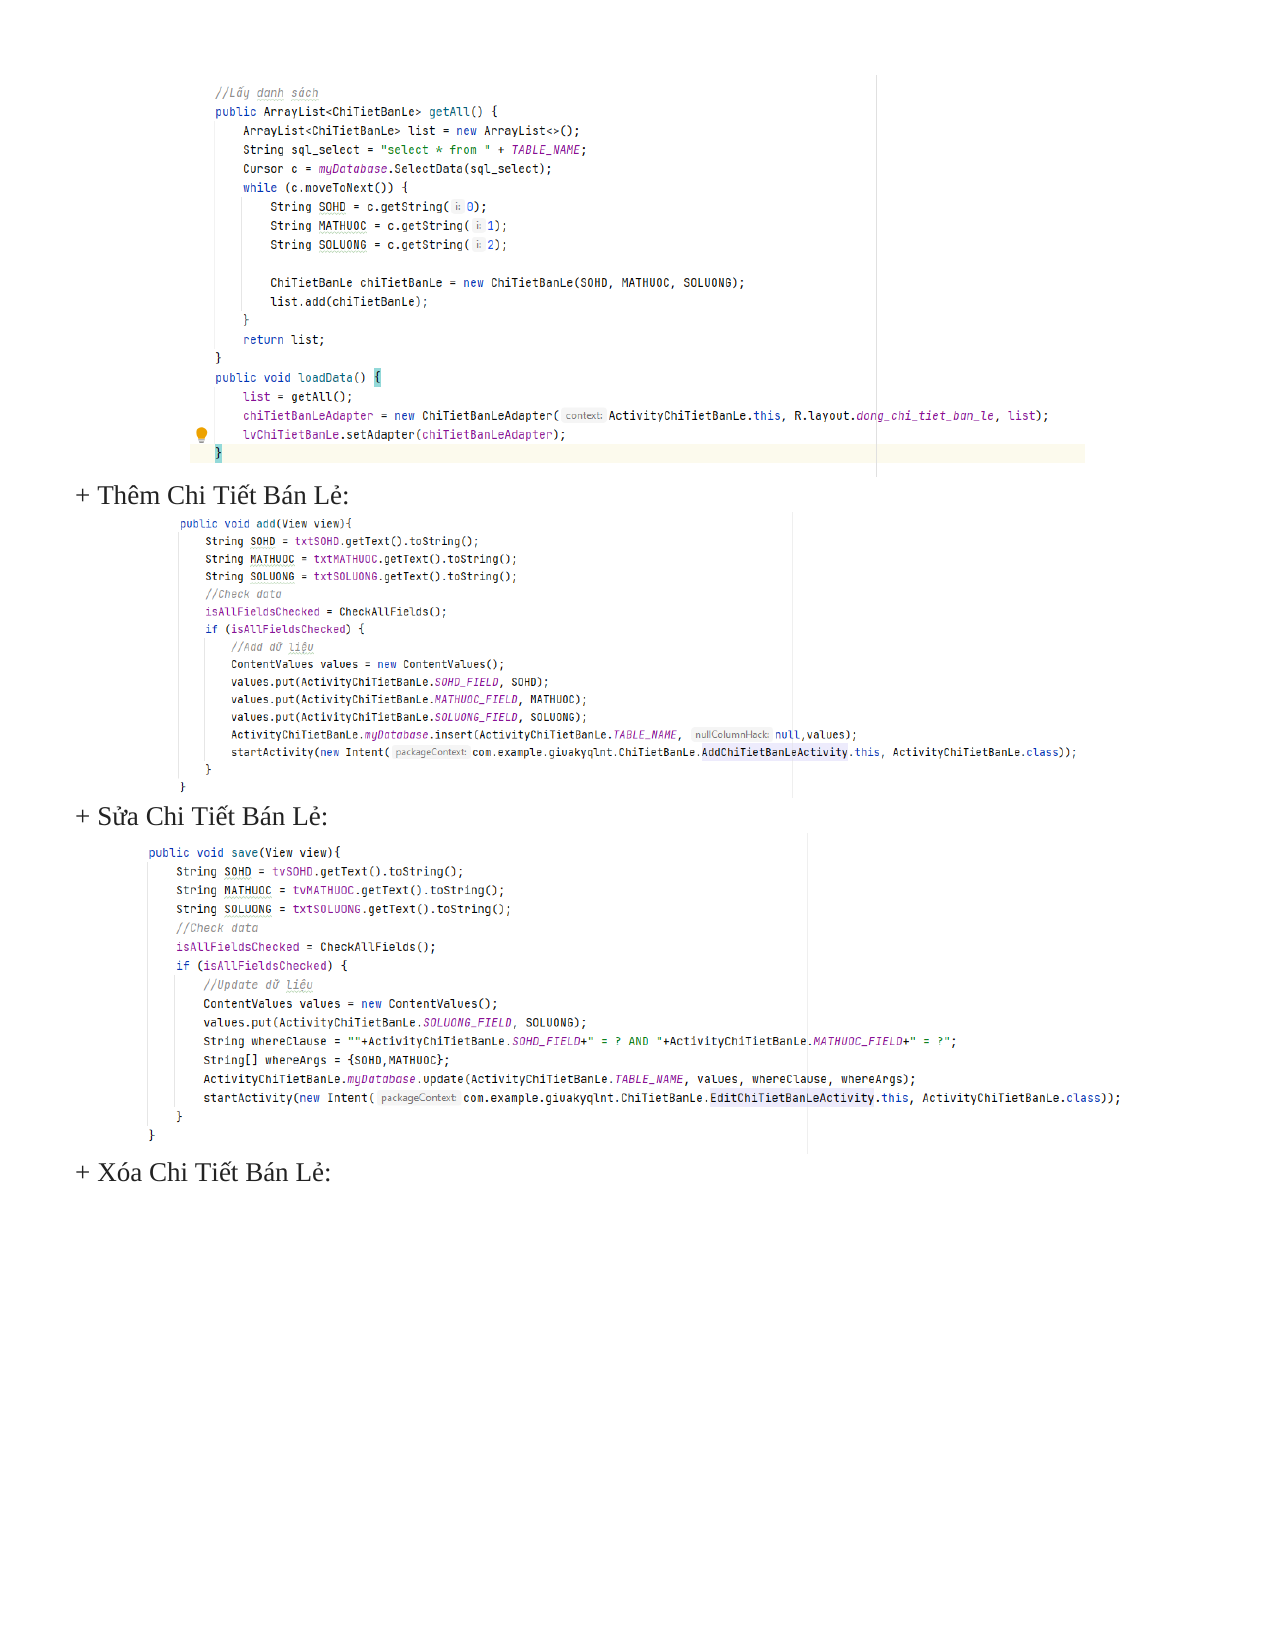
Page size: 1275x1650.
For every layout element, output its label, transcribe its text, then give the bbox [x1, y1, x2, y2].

text + Sửa Chi Tiết Bán Lẻ: [75, 800, 1200, 831]
picture [162, 512, 1113, 798]
text + Thêm Chi Tiết Bán Lẻ: [75, 479, 1200, 510]
picture [190, 75, 1085, 477]
picture [132, 833, 1143, 1154]
text + Xóa Chi Tiết Bán Lẻ: [75, 1156, 1200, 1187]
